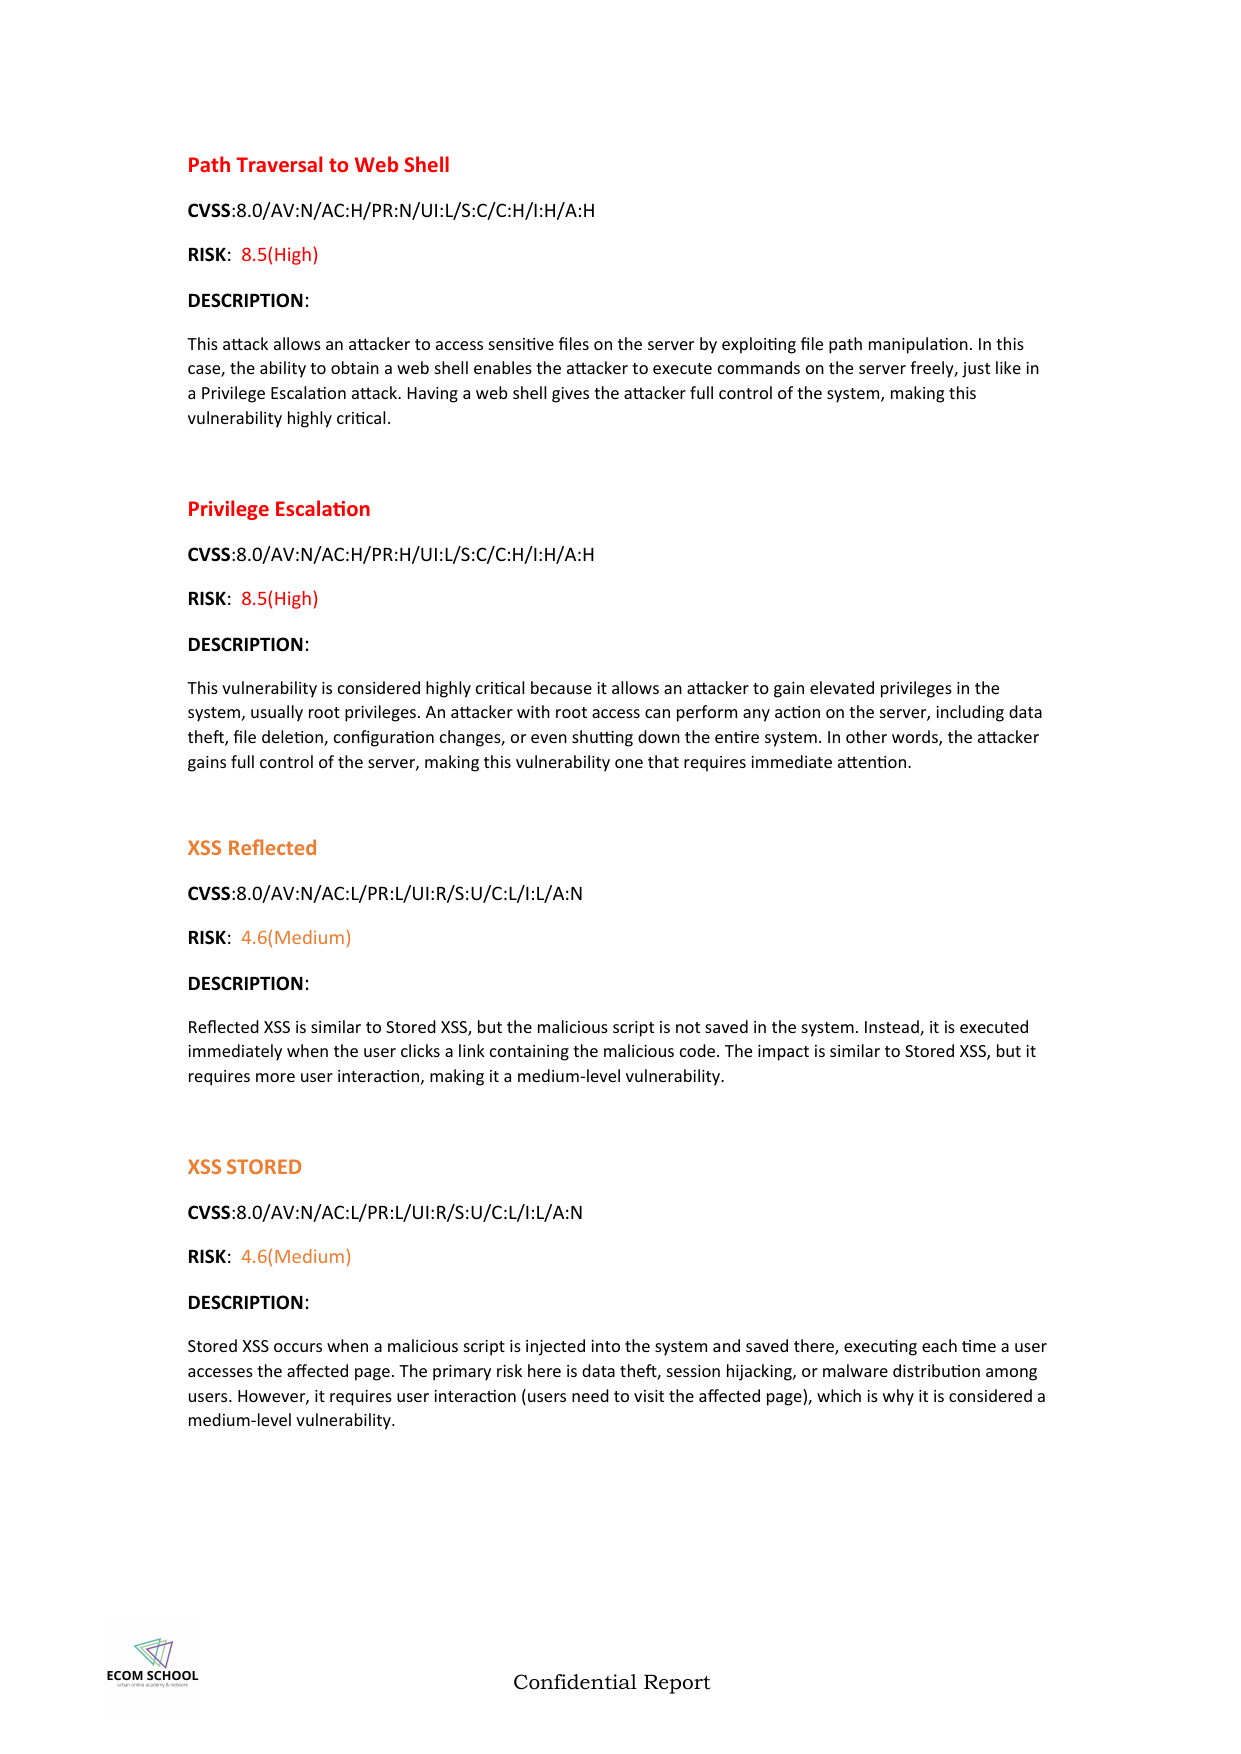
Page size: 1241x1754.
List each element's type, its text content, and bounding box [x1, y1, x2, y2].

text RISK: 8.5(High) [187, 585, 1053, 611]
text CVSS:8.0/AV:N/AC:L/PR:L/UI:R/S:U/C:L/I:L/A:N [187, 1199, 1053, 1225]
text Path Traversal to Web Shell [187, 150, 1053, 178]
text CVSS:8.0/AV:N/AC:H/PR:N/UI:L/S:C/C:H/I:H/A:H [187, 197, 1053, 222]
text This attack allows an attacker to access sensitive files on the server by exploiting file path manipulation. In this case, the ability to obtain a web shell enables the attacker to execute commands on the server freely, just like in a Privilege Escalation attack. Having a web shell gives the attacker full control of the system, making this vulnerability highly critical. [187, 332, 1053, 429]
text Stored XSS occurs when a malicious script is injected into the system and saved there, executing each time a user accesses the affected page. The primary risk here is data theft, session hijacking, or malware distribution among users. However, it requires user interaction (users need to visit the affected page), which is why it is considered a medium-level vulnerability. [187, 1334, 1053, 1431]
picture [103, 1620, 202, 1719]
text DESCRIPTION: [187, 968, 1053, 996]
text CVSS:8.0/AV:N/AC:H/PR:H/UI:L/S:C/C:H/I:H/A:H [187, 541, 1053, 566]
text XSS STORED [187, 1152, 1053, 1181]
text DESCRIPTION: [187, 285, 1053, 313]
text DESCRIPTION: [187, 629, 1053, 657]
text Privilege Escalation [187, 494, 1053, 522]
text RISK: 8.5(High) [187, 241, 1053, 266]
text DESCRIPTION: [187, 1287, 1053, 1316]
text RISK: 4.6(Medium) [187, 924, 1053, 949]
text RISK: 4.6(Medium) [187, 1243, 1053, 1269]
text XSS Reflected [187, 833, 1053, 861]
text CVSS:8.0/AV:N/AC:L/PR:L/UI:R/S:U/C:L/I:L/A:N [187, 880, 1053, 905]
text Reflected XSS is similar to Stored XSS, but the malicious script is not saved in the system. Instead, it is executed immediately when the user clicks a link containing the malicious code. The impact is similar to Stored XSS, but it requires more user interaction, making it a medium-level vulnerability. [187, 1015, 1053, 1087]
text This vulnerability is considered highly critical because it allows an attacker to gain elevated privileges in the system, usually root privileges. An attacker with root access can perform any action on the server, including data theft, file deletion, configuration changes, or even shutting down the entire system. In other words, the attacker gains full control of the server, making this vulnerability one that requires immediate attention. [187, 676, 1053, 773]
